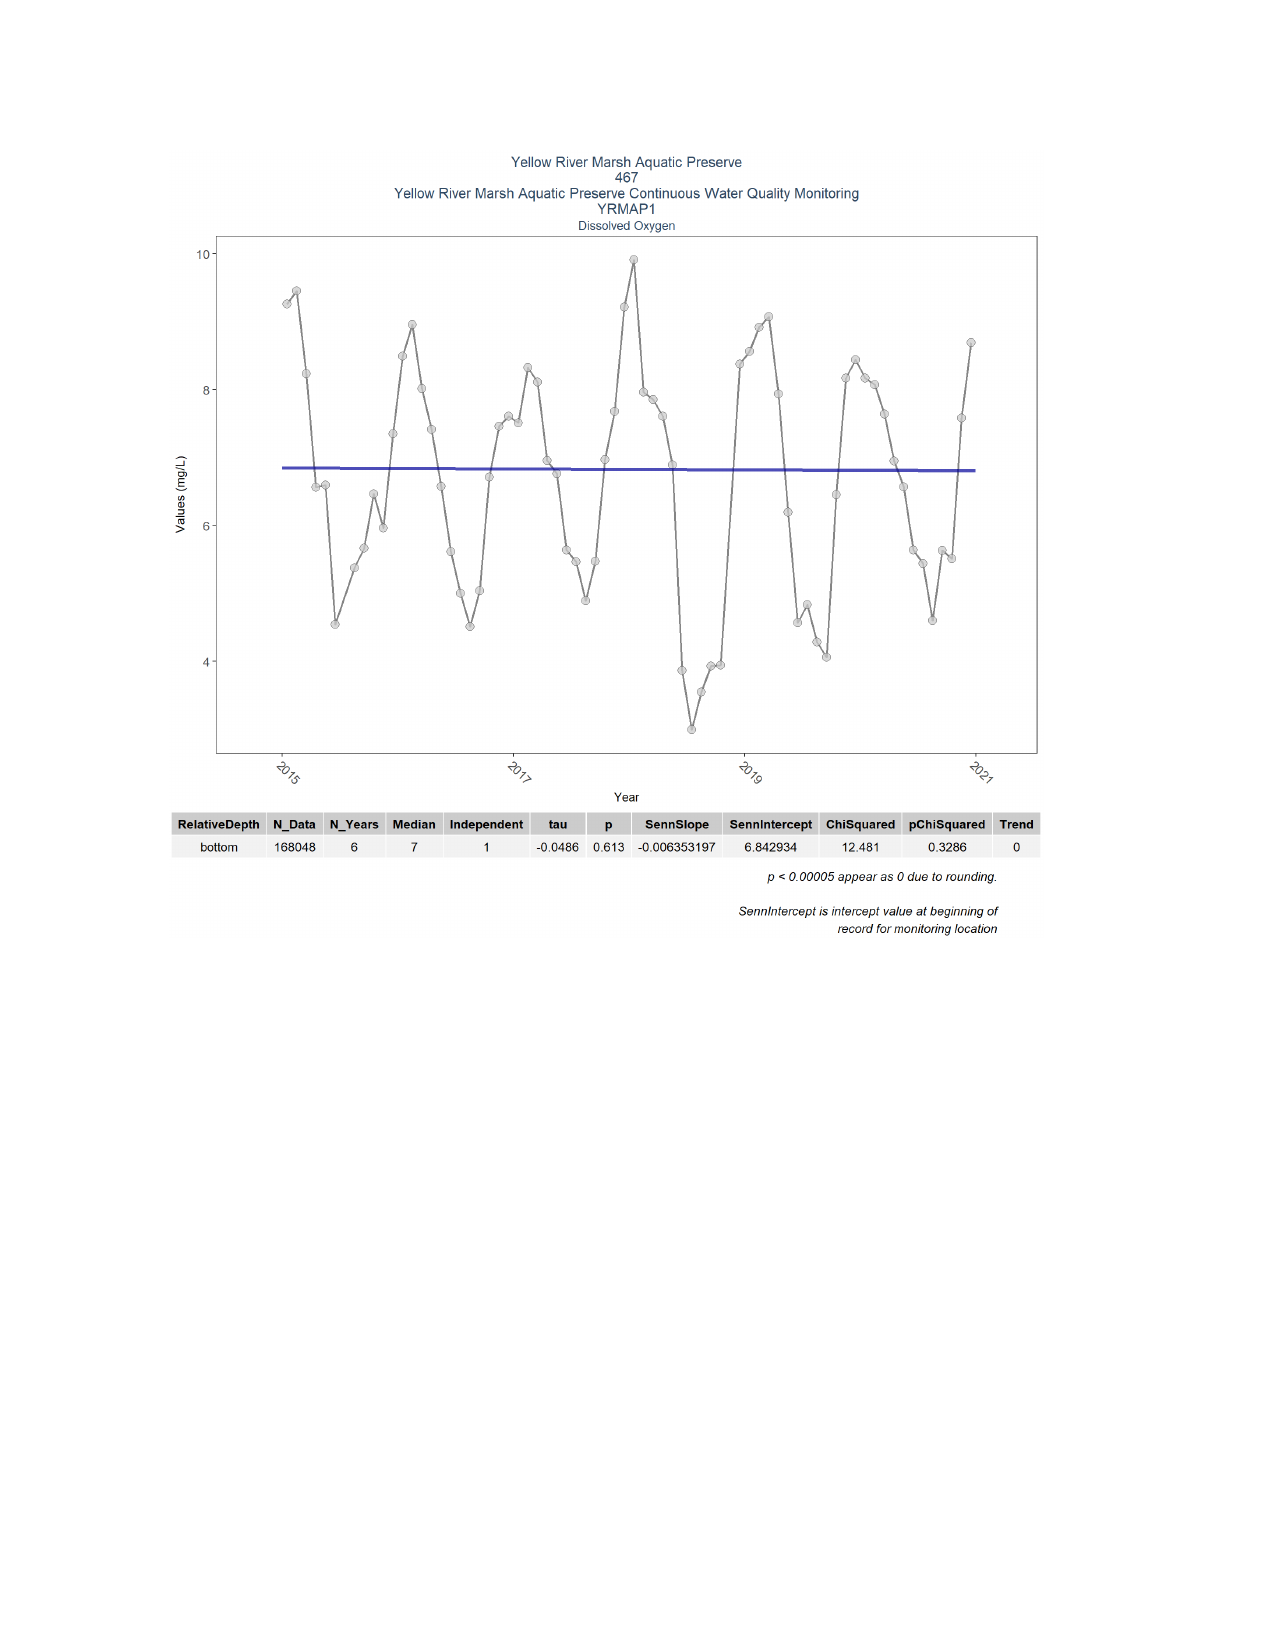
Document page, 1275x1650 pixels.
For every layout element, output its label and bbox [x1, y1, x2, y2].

picture [168, 150, 1044, 938]
